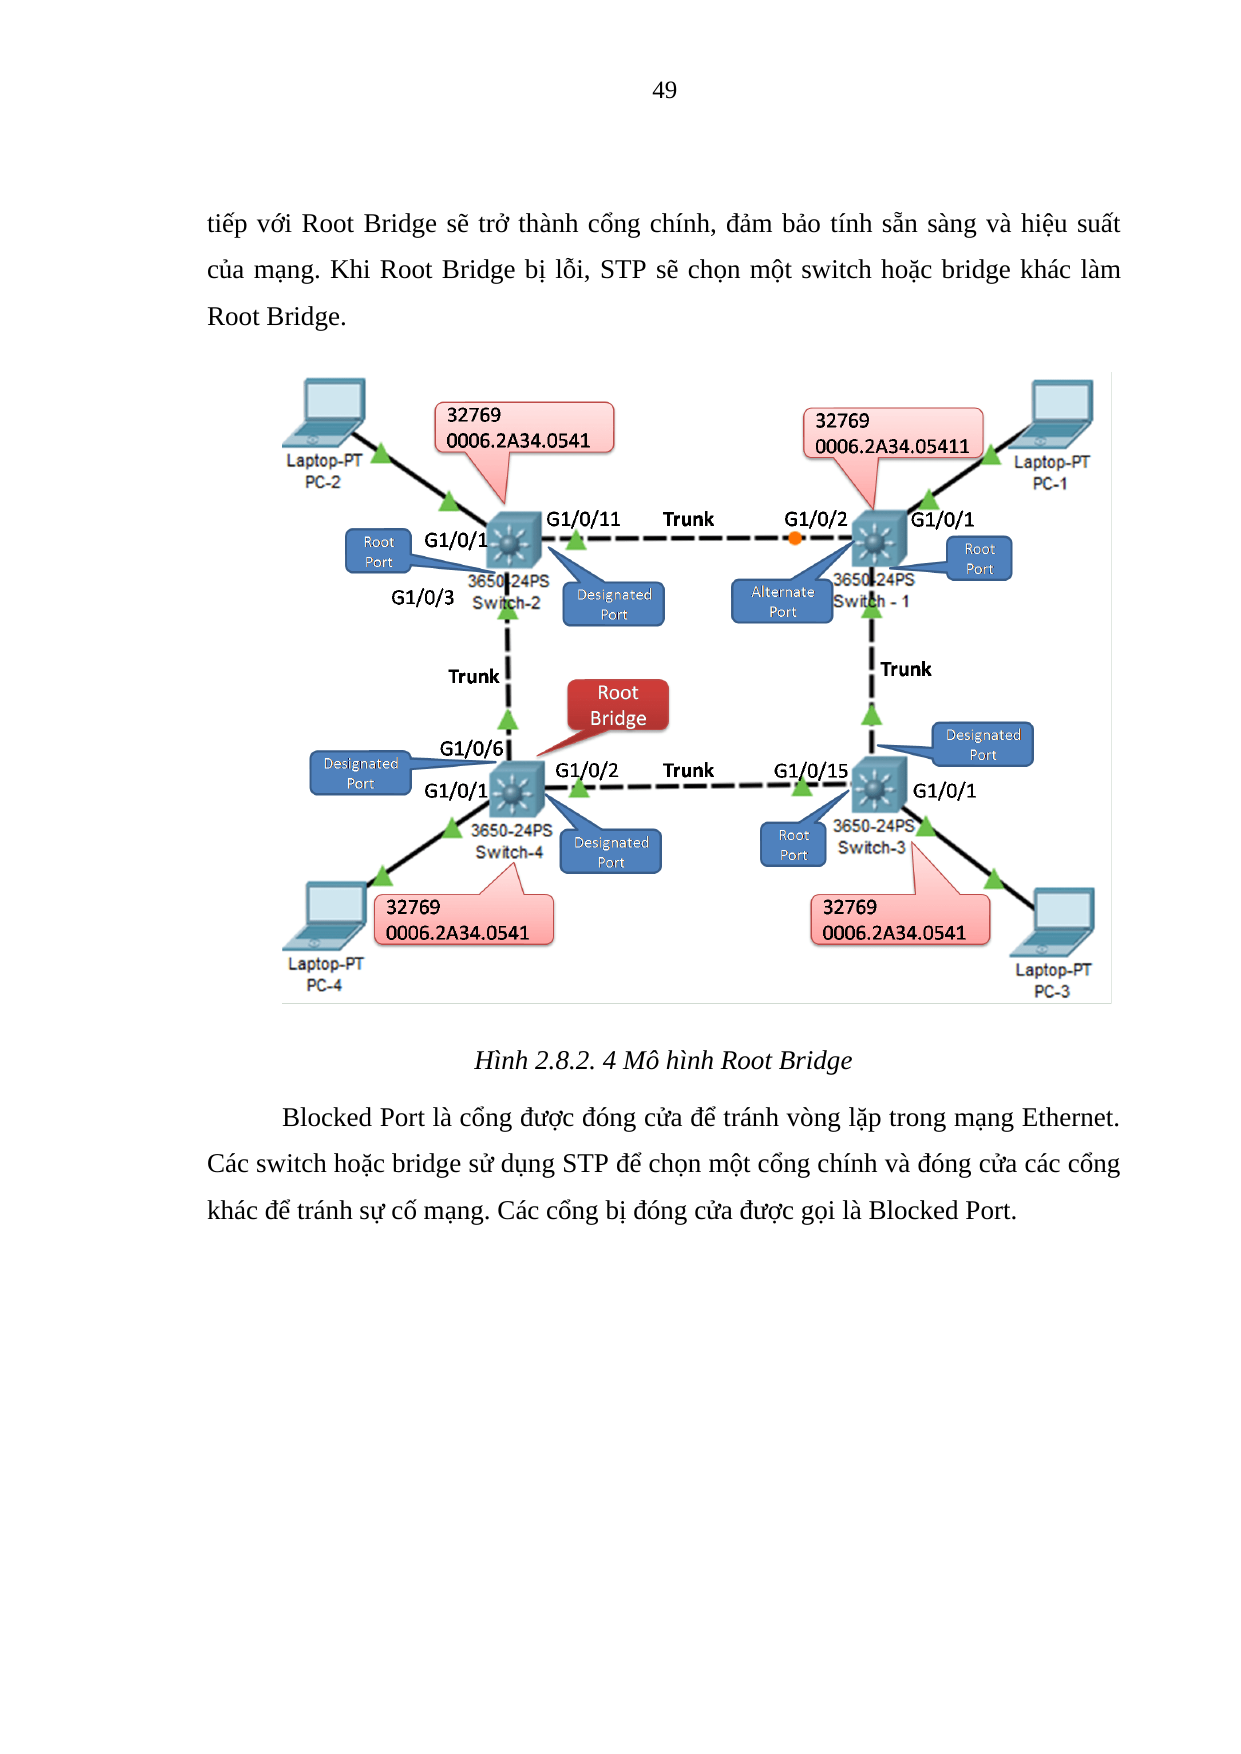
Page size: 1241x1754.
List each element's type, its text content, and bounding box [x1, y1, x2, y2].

picture [281, 371, 1112, 1004]
text Blocked Port là cổng được đóng cửa để tránh vòng lặp trong mạng Ethernet. Các switch hoặc bridge sử dụng STP để chọn một cổng chính và đóng cửa các cổng khác để tránh sự cố mạng. Các cổng bị đóng cửa được gọi là Blocked Port. [207, 1101, 1122, 1225]
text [207, 207, 1122, 331]
